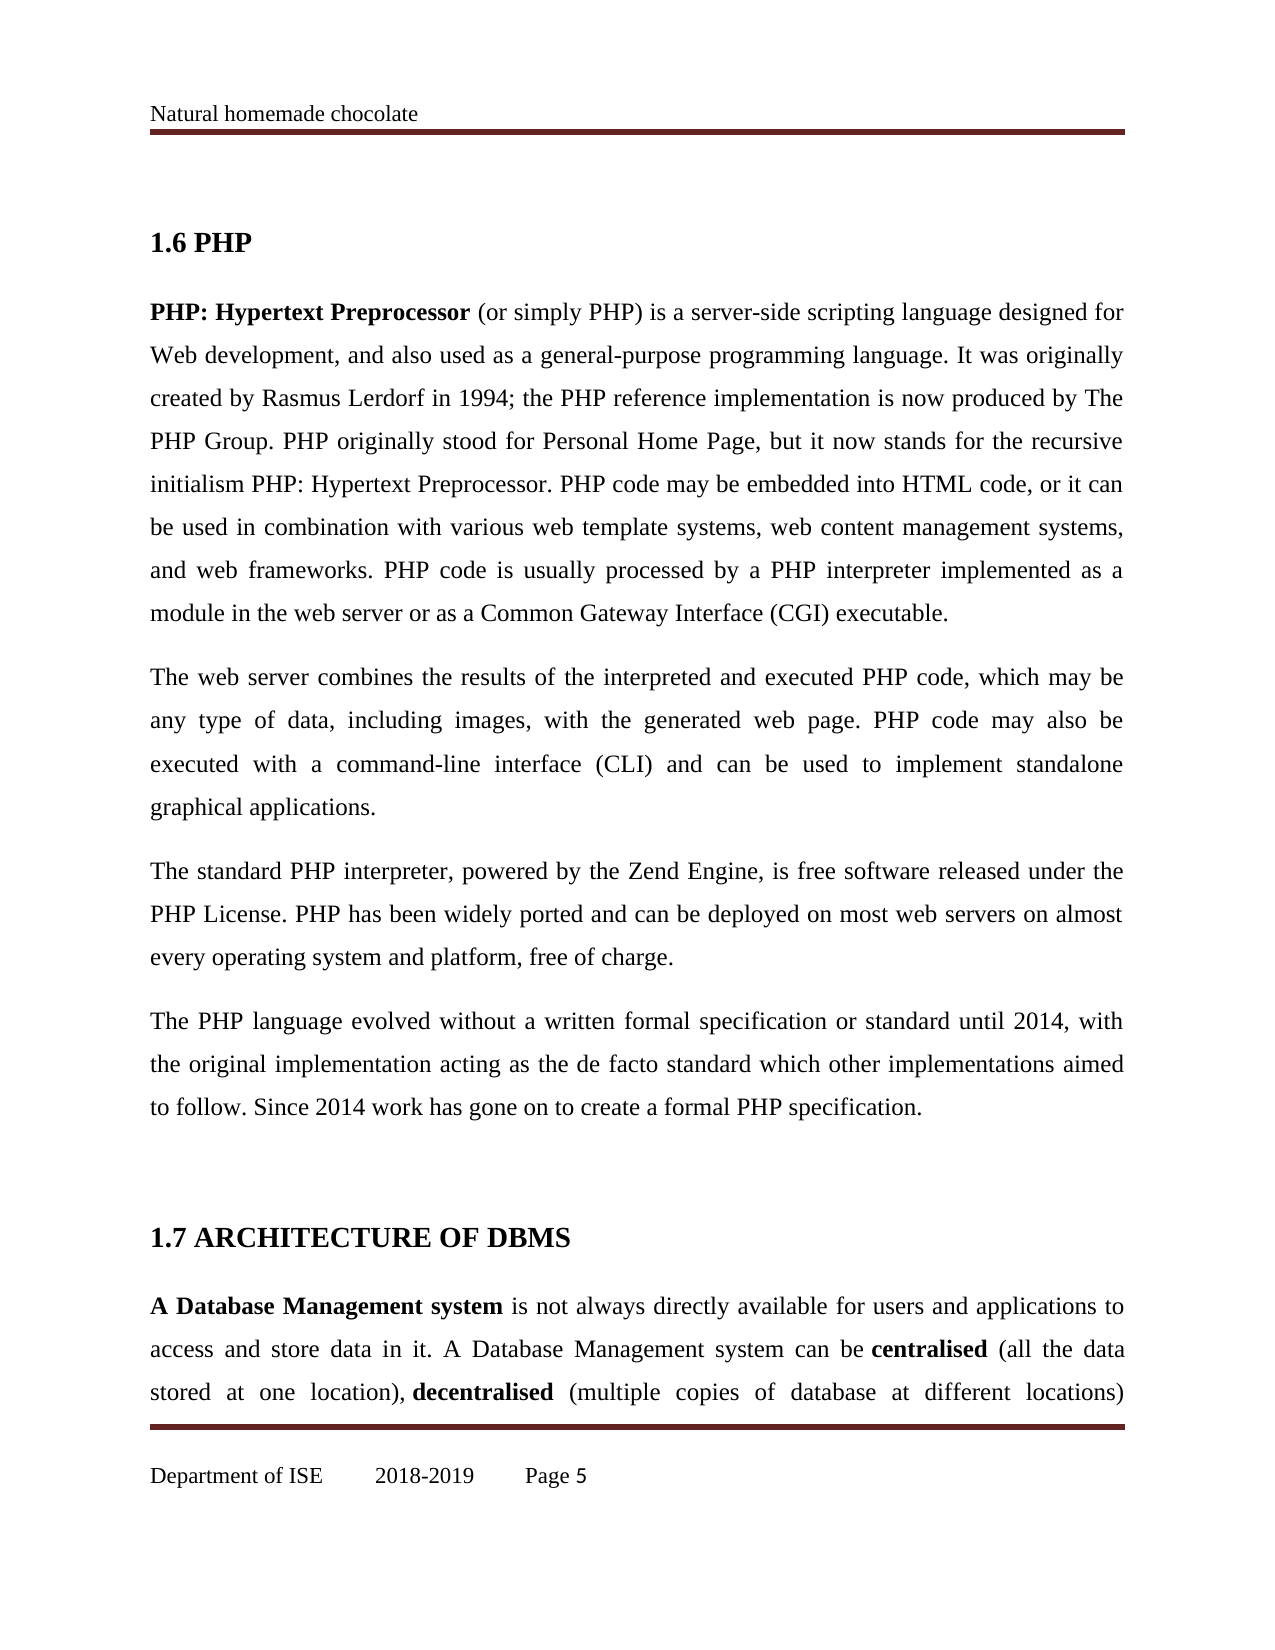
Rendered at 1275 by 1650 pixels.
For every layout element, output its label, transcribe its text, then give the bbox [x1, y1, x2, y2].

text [150, 1291, 1125, 1406]
text 1.6 PHP [150, 225, 1125, 259]
text 1.7 ARCHITECTURE OF DBMS [150, 1220, 1125, 1254]
text PHP: Hypertext Preprocessor (or simply PHP) is a server-side scripting language designed for Web development, and also used as a general-purpose programming language. It was originally created by Rasmus Lerdorf in 1994; the PHP reference implementation is now produced by The PHP Group. PHP originally stood for Personal Home Page, but it now stands for the recursive initialism PHP: Hypertext Preprocessor. PHP code may be embedded into HTML code, or it can be used in combination with various web template systems, web content management systems, and web frameworks. PHP code is usually processed by a PHP interpreter implemented as a module in the web server or as a Common Gateway Interface (CGI) executable. [150, 297, 1125, 627]
text The web server combines the results of the interpreted and executed PHP code, which may be any type of data, including images, with the generated web page. PHP code may also be executed with a command-line interface (CLI) and can be used to implement standalone graphical applications. [150, 662, 1125, 821]
text The PHP language evolved without a written formal specification or standard until 2014, with the original implementation acting as the de facto standard which other implementations aimed to follow. Since 2014 work has gone on to create a formal PHP specification. [150, 1006, 1125, 1121]
text The standard PHP interpreter, powered by the Zend Engine, is free software released under the PHP License. PHP has been widely ported and can be deployed on most web servers on almost every operating system and platform, free of charge. [150, 856, 1125, 971]
